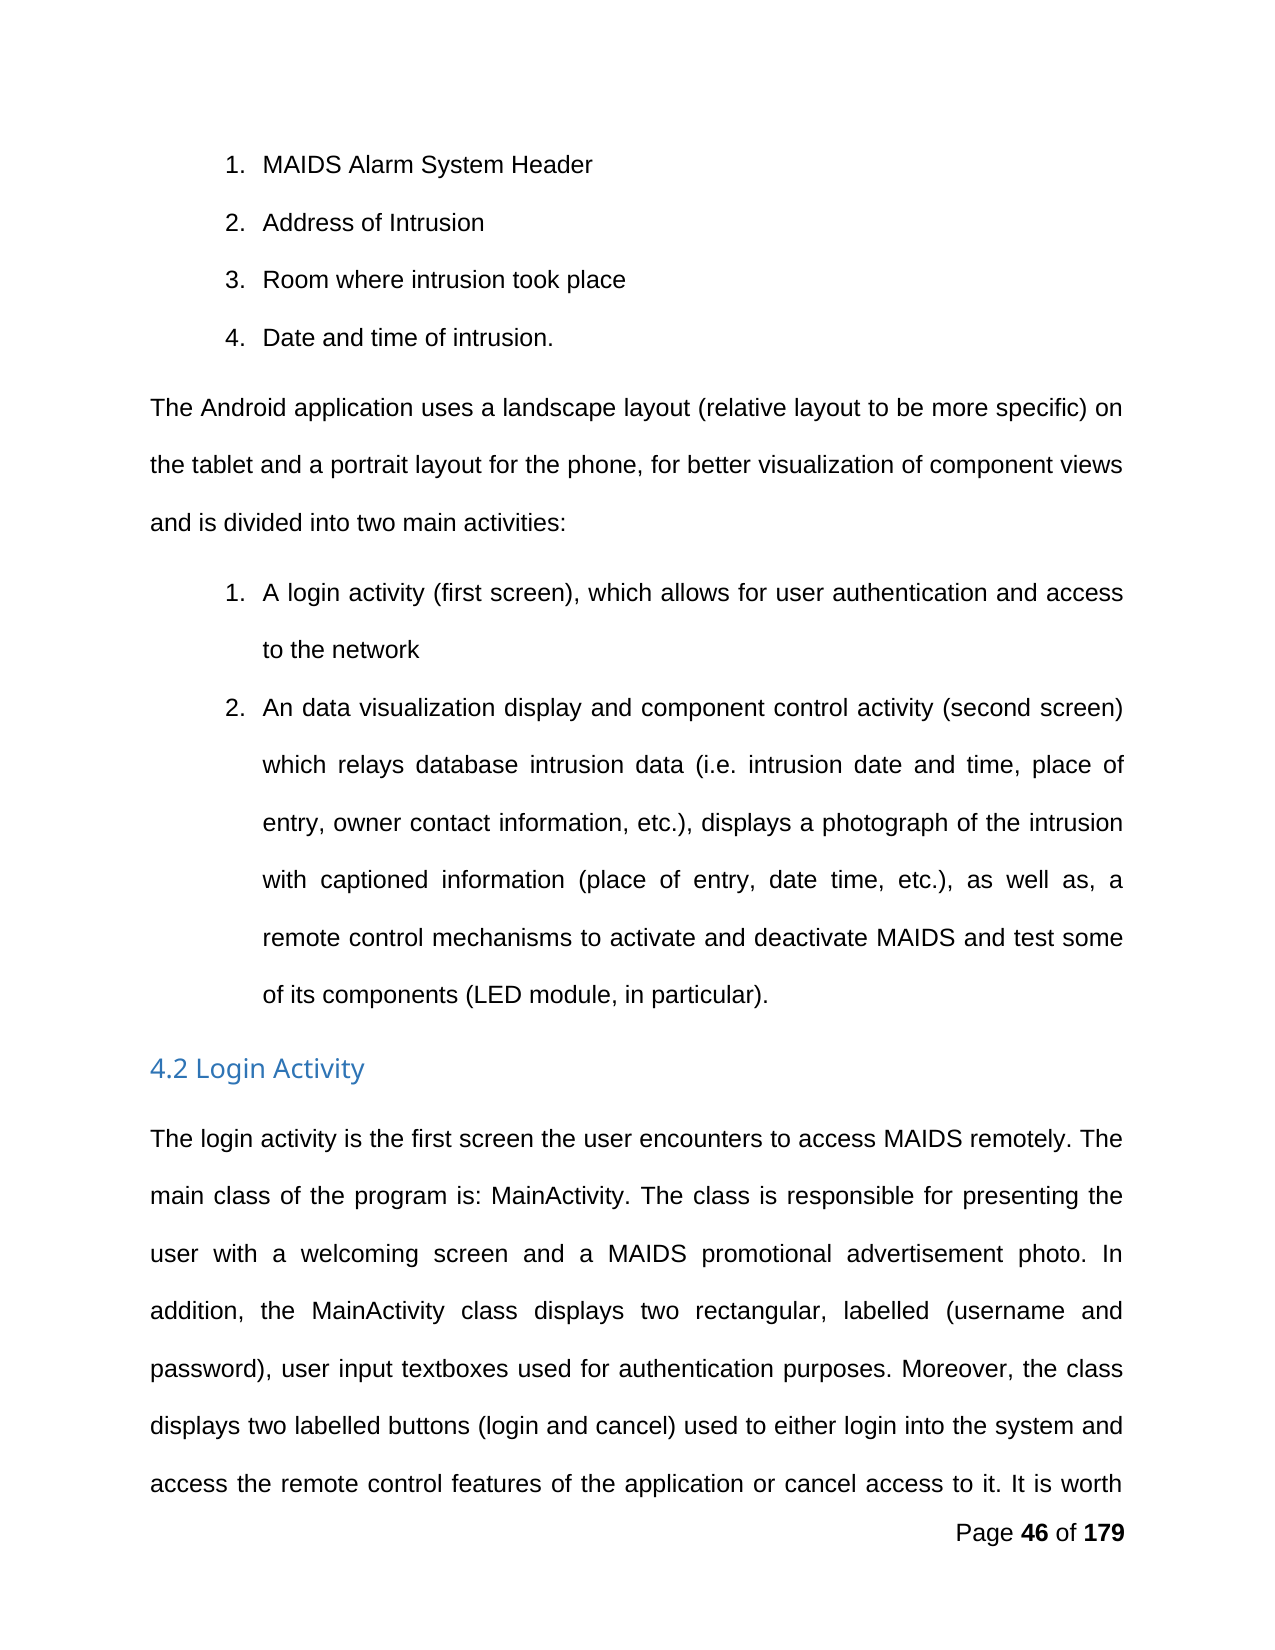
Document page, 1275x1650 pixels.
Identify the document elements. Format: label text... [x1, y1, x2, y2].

text The Android application uses a landscape layout (relative layout to be more specific) on the tablet and a portrait layout for the phone, for better visualization of component views and is divided into two main activities: [150, 392, 1125, 536]
list An data visualization display and component control activity (second screen) which relays database intrusion data (i.e. intrusion date and time, place of entry, owner contact information, etc.), displays a photograph of the intrusion with captioned information (place of entry, date time, etc.), as well as, a remote control mechanisms to activate and deactivate MAIDS and test some of its components (LED module, in particular). [225, 692, 1125, 1009]
list Room where intrusion took place [225, 265, 1125, 294]
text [150, 1124, 1125, 1497]
list A login activity (first screen), which allows for user authentication and access to the network [225, 577, 1125, 664]
list Date and time of intrusion. [225, 322, 1125, 351]
list Address of Intrusion [225, 207, 1125, 236]
subtitle 4.2 Login Activity [150, 1050, 1125, 1087]
list MAIDS Alarm System Header [225, 150, 1125, 179]
